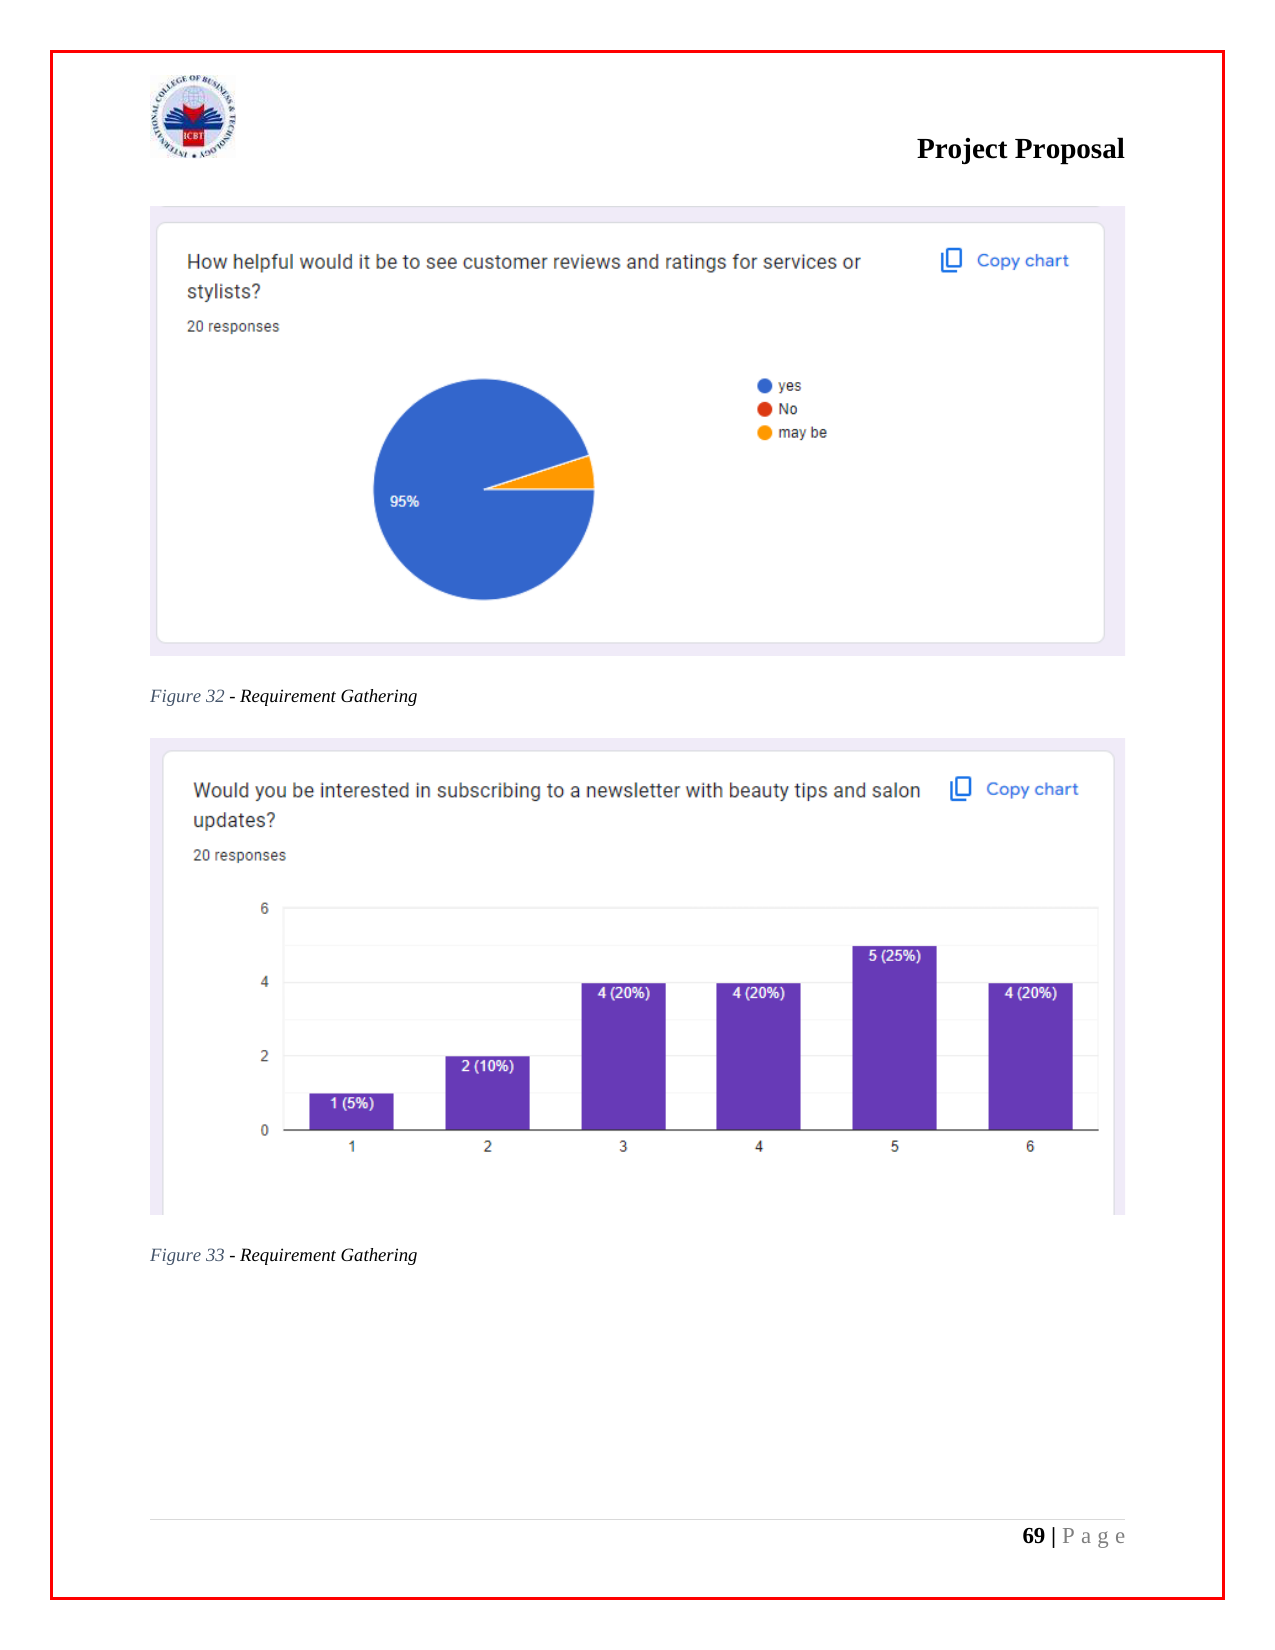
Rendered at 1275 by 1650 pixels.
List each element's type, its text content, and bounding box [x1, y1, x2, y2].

text Figure 32 - Requirement Gathering [150, 685, 1125, 707]
text Figure 33 - Requirement Gathering [150, 1244, 1125, 1266]
picture [150, 206, 1125, 656]
picture [150, 738, 1125, 1215]
